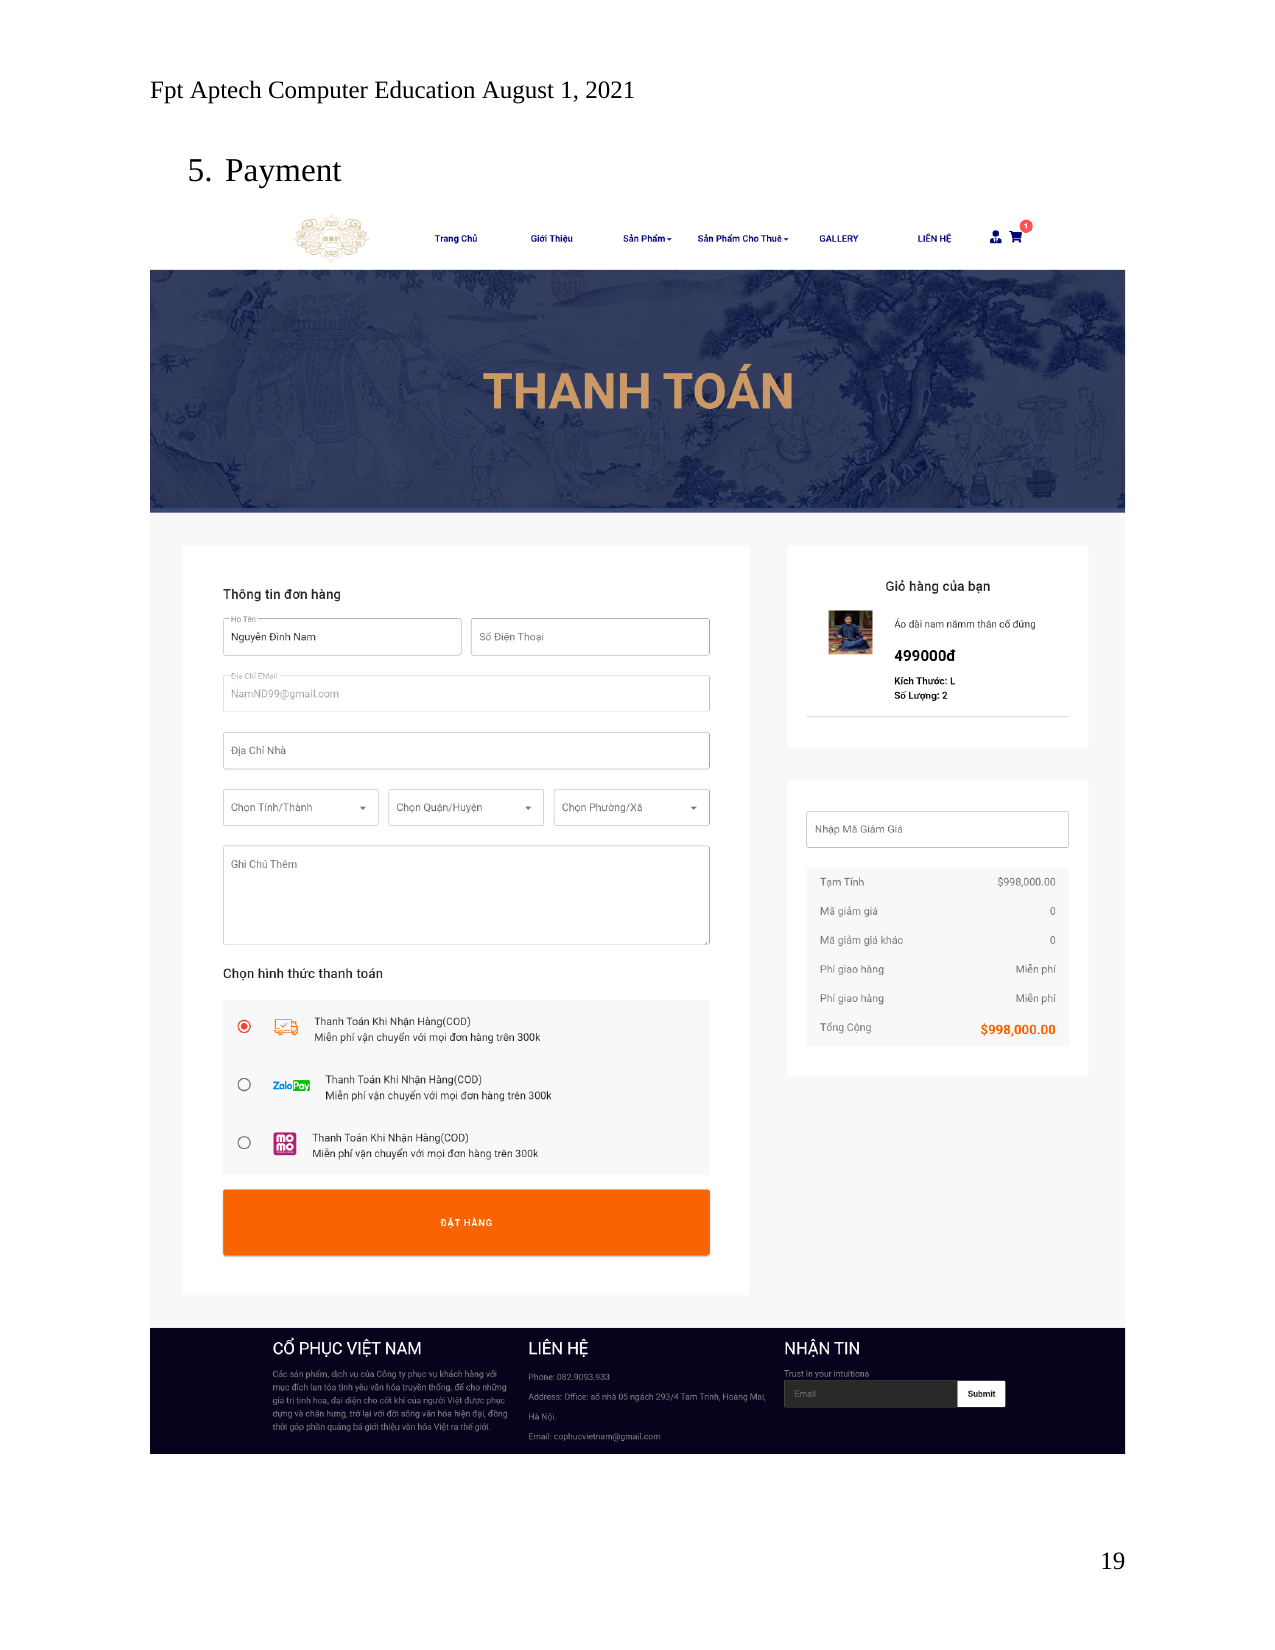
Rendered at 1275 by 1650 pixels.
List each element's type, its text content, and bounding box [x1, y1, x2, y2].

subtitle Payment [187, 150, 1125, 188]
picture [150, 208, 1125, 1454]
